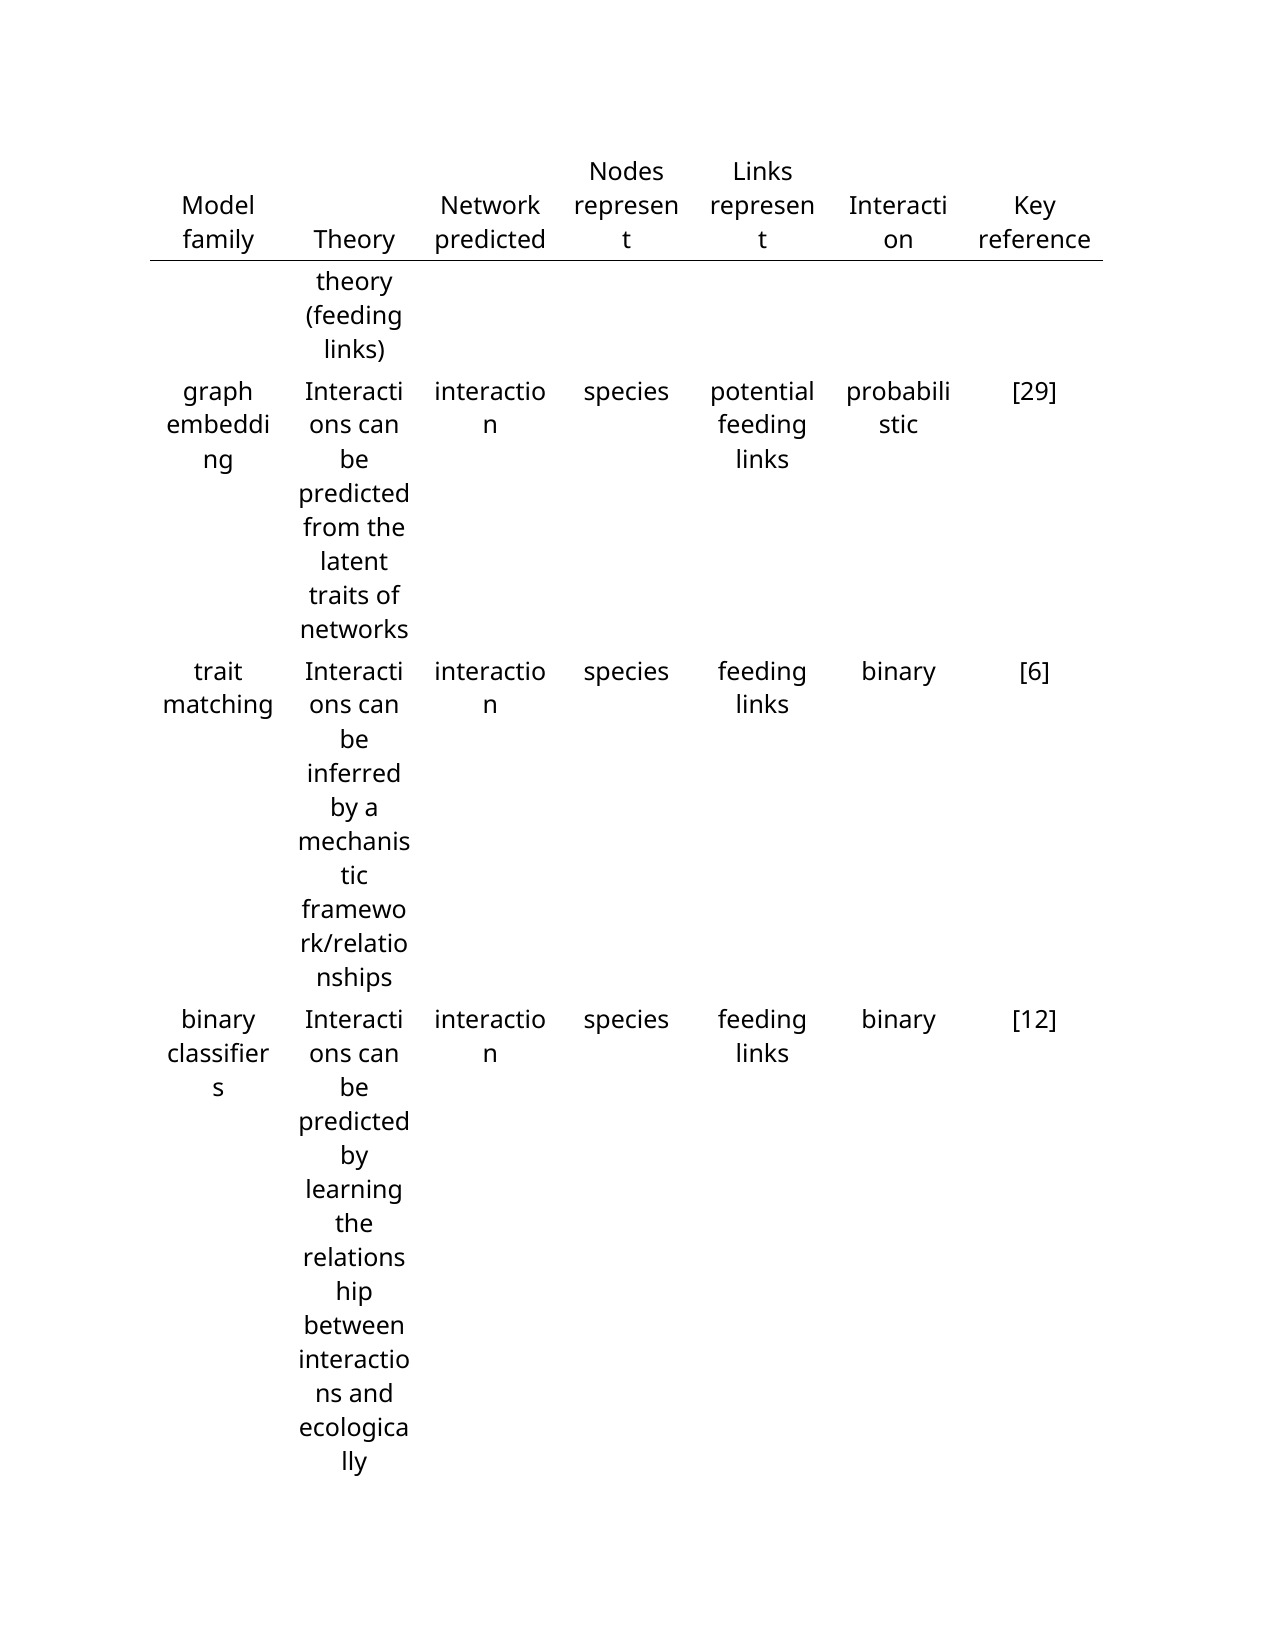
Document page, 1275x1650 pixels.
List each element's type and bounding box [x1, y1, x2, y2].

table_header [139, 150, 1114, 1478]
